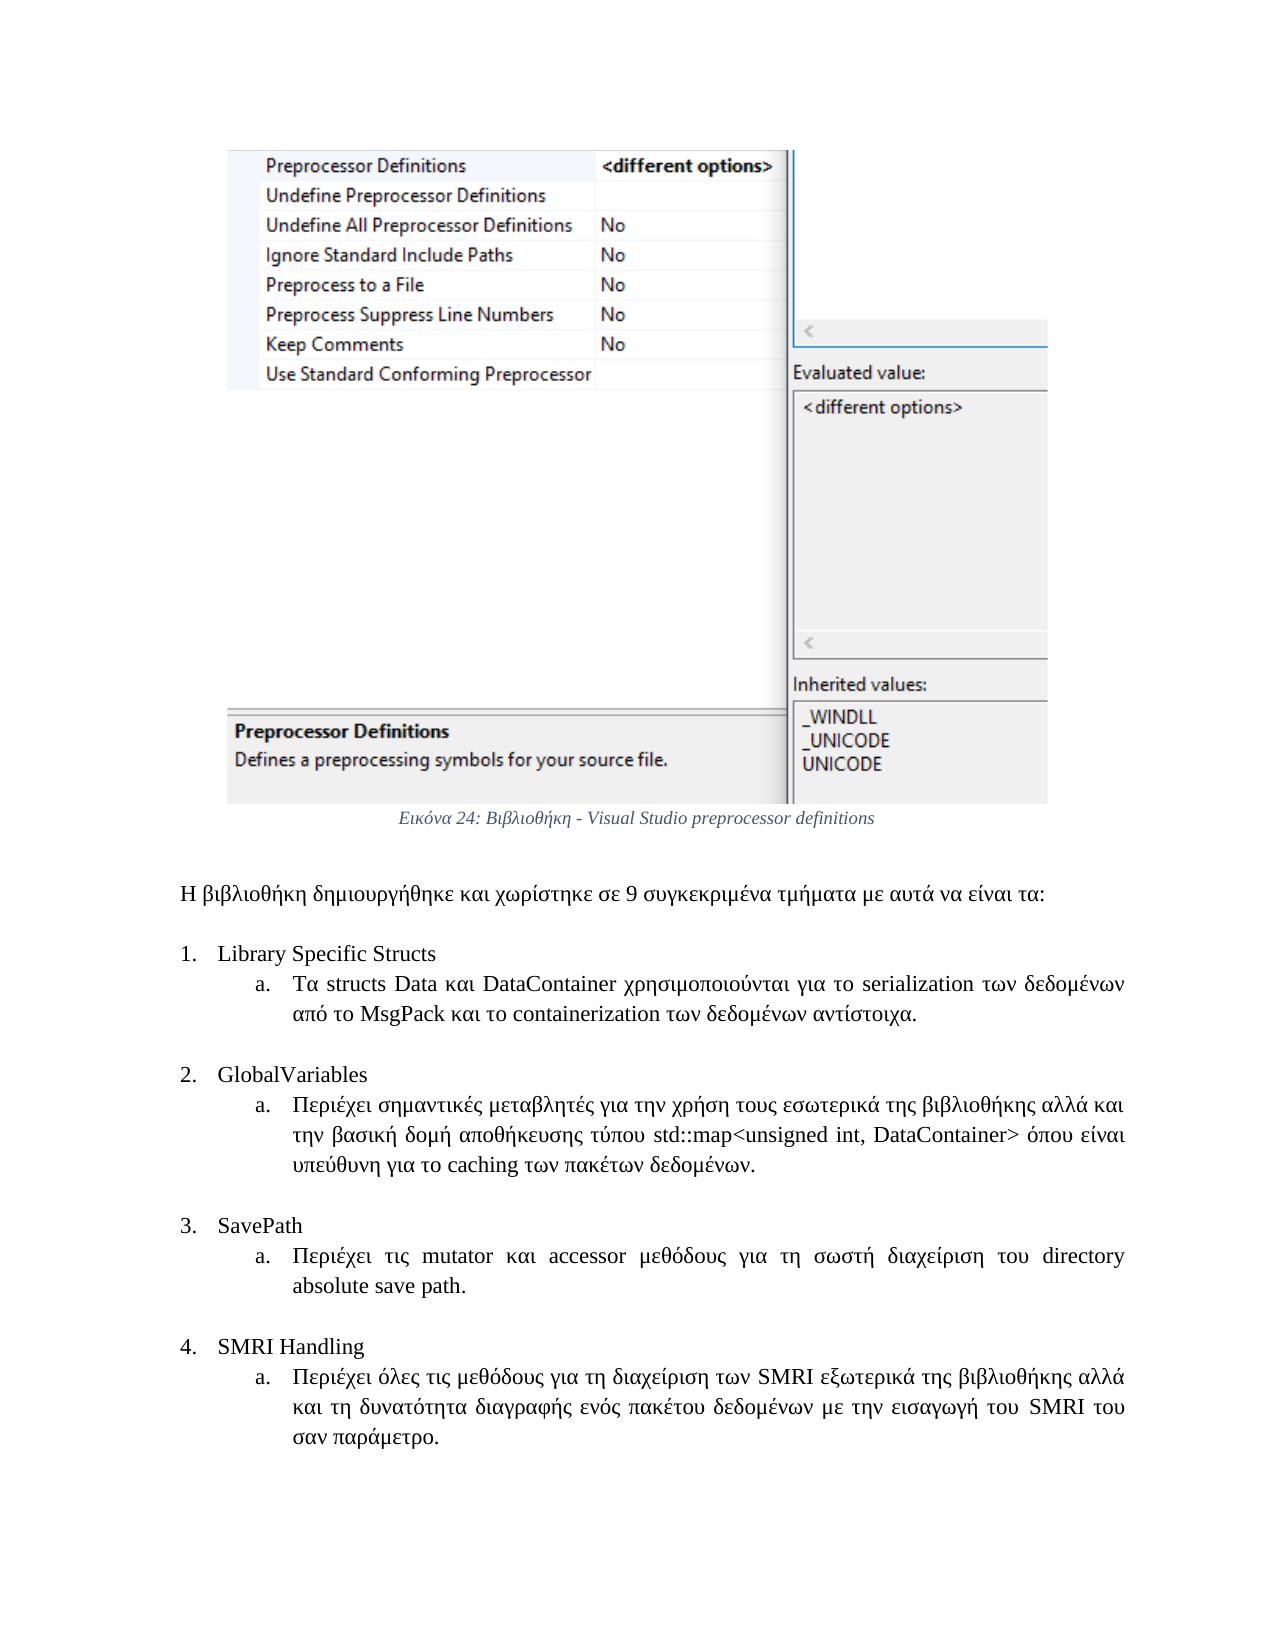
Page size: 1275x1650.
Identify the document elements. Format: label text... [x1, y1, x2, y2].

list Περιέχει σημαντικές μεταβλητές για την χρήση τους εσωτερικά της βιβλιοθήκης αλλά και την βασική δομή αποθήκευσης τύπου std::map<unsigned int, DataContainer> όπου είναι υπεύθυνη για το caching των πακέτων δεδομένων. [255, 1091, 1125, 1178]
list SMRI Handling [180, 1333, 1125, 1359]
list Περιέχει όλες τις μεθόδους για τη διαχείριση των SMRI εξωτερικά της βιβλιοθήκης αλλά και τη δυνατότητα διαγραφής ενός πακέτου δεδομένων με την εισαγωγή του SMRI του σαν παράμετρο. [255, 1363, 1125, 1450]
list Τα structs Data και DataContainer χρησιμοποιούνται για το serialization των δεδομένων από το MsgPack και το containerization των δεδομένων αντίστοιχα. [255, 970, 1125, 1027]
picture [227, 150, 1048, 804]
list GlobalVariables [180, 1061, 1125, 1087]
list Περιέχει τις mutator και accessor μεθόδους για τη σωστή διαχείριση του directory absolute save path. [255, 1242, 1125, 1299]
list Library Specific Structs [180, 940, 1125, 966]
list SavePath [180, 1212, 1125, 1238]
text Η βιβλιοθήκη δημιουργήθηκε και χωρίστηκε σε 9 συγκεκριμένα τμήματα με αυτά να είναι τα: [150, 880, 1125, 906]
text Εικόνα 24: Βιβλιοθήκη - Visual Studio preprocessor definitions [150, 807, 1125, 829]
